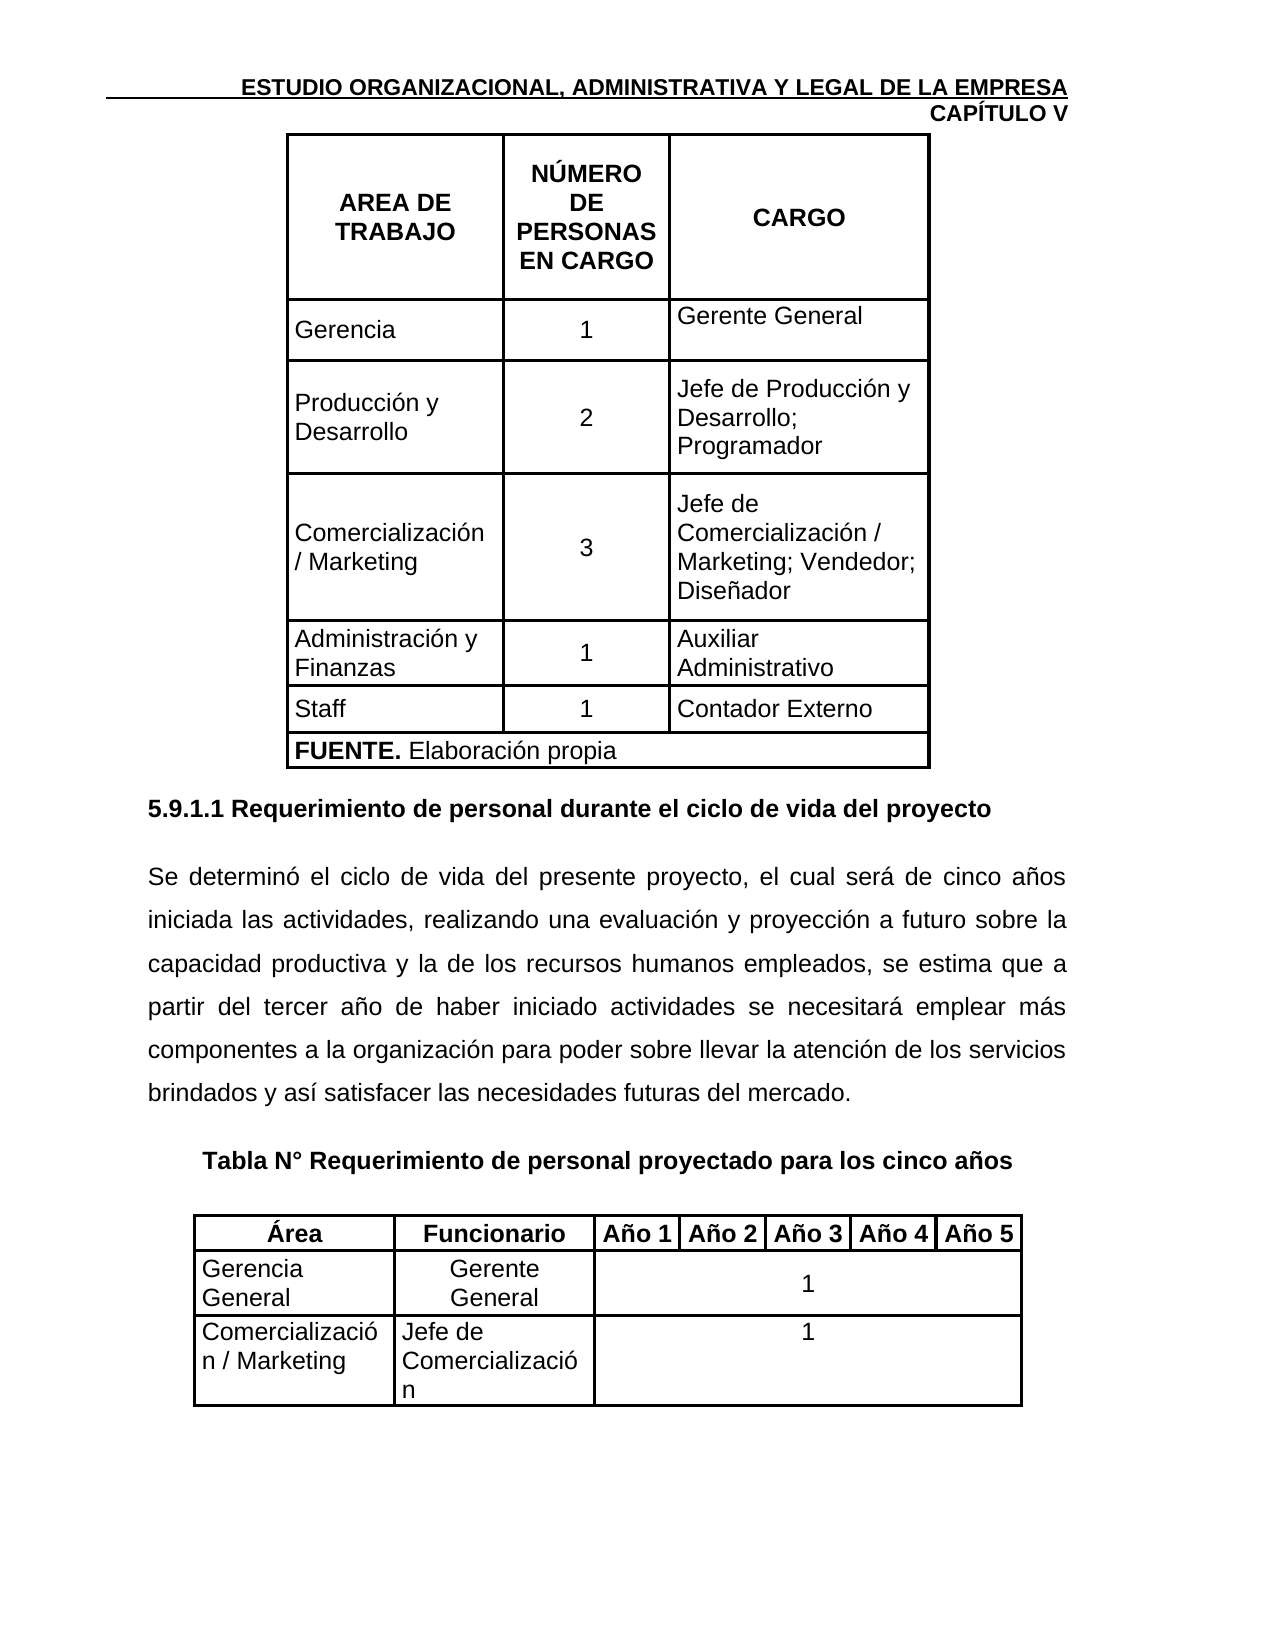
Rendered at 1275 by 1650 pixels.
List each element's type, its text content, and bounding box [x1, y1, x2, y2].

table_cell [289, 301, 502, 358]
text Se determinó el ciclo de vida del presente proyecto, el cual será de cinco años iniciada las actividades, realizando una evaluación y proyección a futuro sobre la capacidad productiva y la de los recursos humanos empleados, se estima que a partir del tercer año de haber iniciado actividades se necesitará emplear más componentes a la organización para poder sobre llevar la atención de los servicios brindados y así satisfacer las necesidades futuras del mercado. [148, 862, 1068, 1107]
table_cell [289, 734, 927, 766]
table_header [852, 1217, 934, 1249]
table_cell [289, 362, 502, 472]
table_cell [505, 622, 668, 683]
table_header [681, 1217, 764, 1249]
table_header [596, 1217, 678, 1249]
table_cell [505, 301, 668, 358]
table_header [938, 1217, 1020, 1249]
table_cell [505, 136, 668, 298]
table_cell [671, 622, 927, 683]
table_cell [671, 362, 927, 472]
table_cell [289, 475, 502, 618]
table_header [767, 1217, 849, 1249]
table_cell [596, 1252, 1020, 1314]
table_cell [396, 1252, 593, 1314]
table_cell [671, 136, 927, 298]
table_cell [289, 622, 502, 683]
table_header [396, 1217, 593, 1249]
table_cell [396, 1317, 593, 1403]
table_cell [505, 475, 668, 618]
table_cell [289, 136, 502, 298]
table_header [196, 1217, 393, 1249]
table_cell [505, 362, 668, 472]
list Tabla N° Requerimiento de personal proyectado para los cinco años [148, 1146, 1068, 1175]
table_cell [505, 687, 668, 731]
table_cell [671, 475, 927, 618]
text 5.9.1.1 Requerimiento de personal durante el ciclo de vida del proyecto [148, 794, 1068, 823]
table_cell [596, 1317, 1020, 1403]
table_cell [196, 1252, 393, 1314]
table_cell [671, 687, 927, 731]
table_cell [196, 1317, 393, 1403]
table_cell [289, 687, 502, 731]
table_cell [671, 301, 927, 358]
